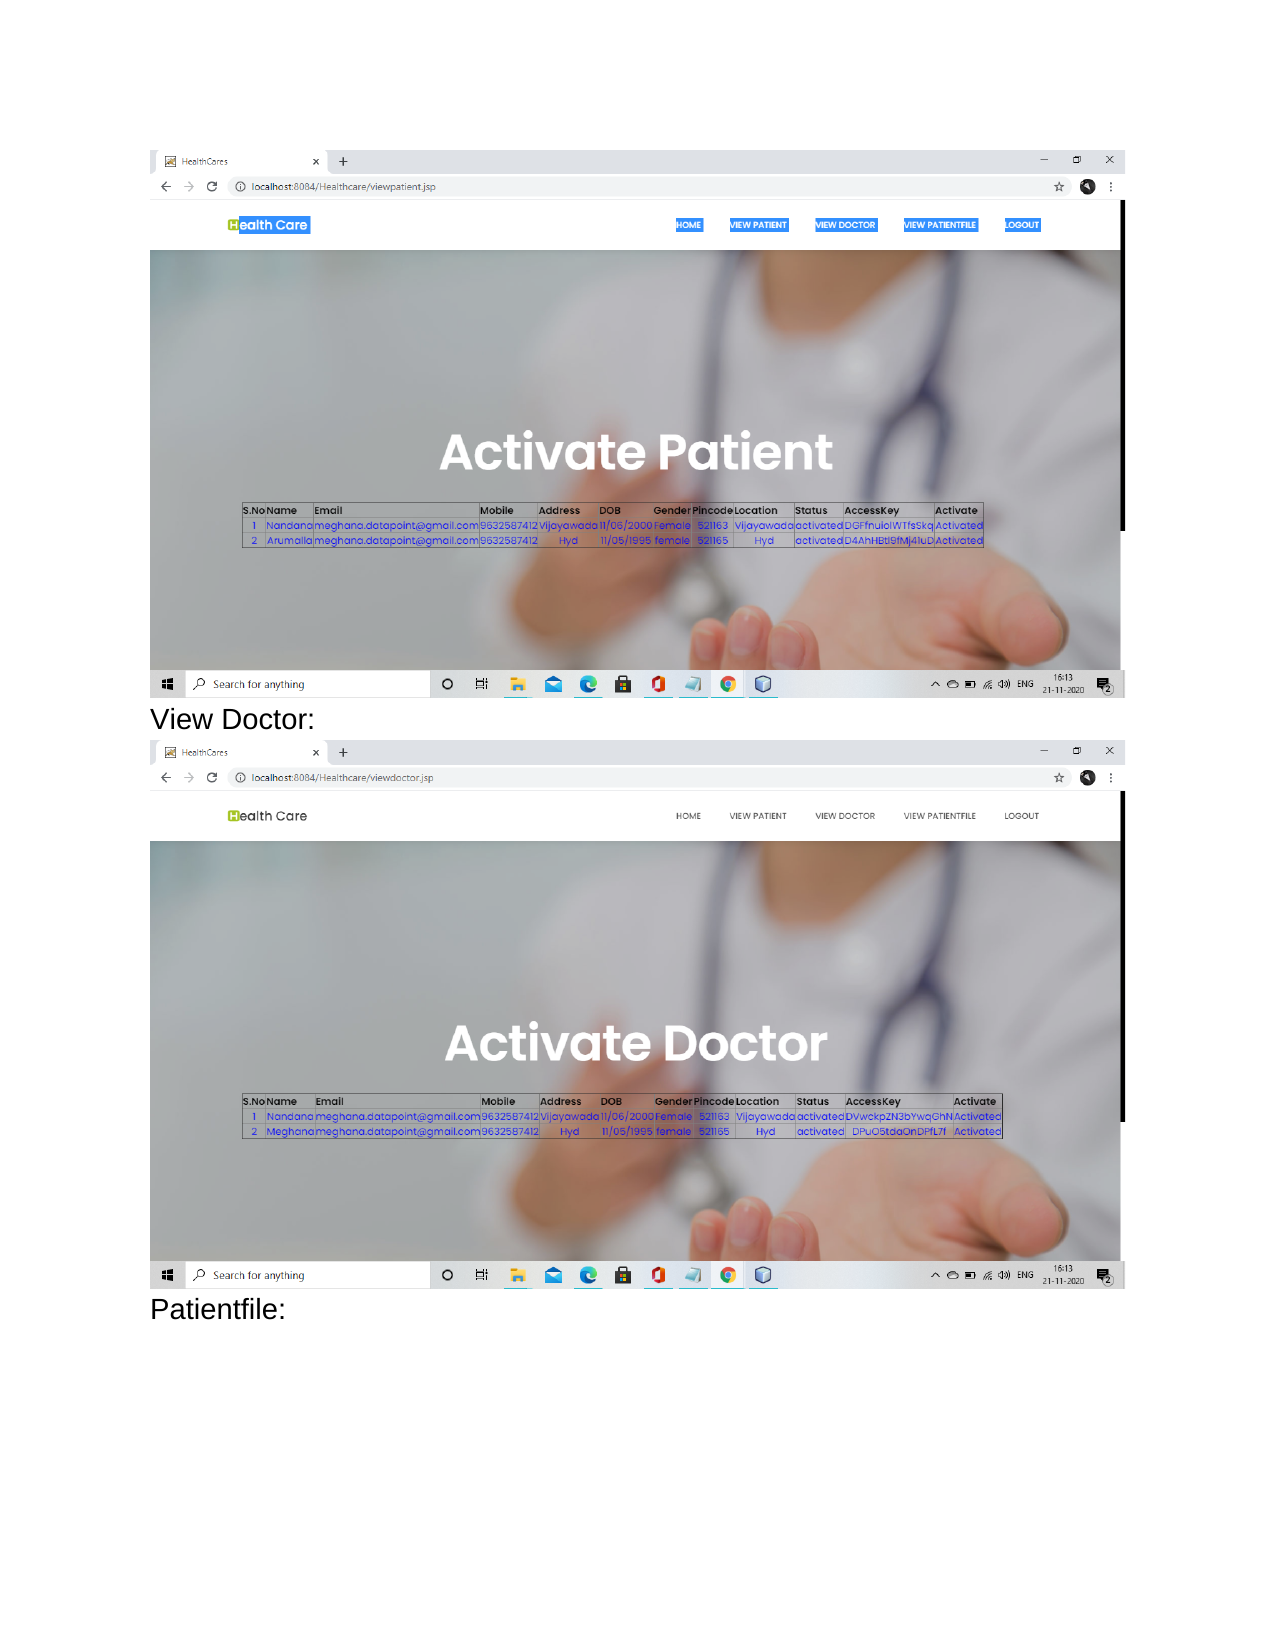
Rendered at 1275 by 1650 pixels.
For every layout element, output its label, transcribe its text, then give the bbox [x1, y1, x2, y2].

picture [150, 150, 1125, 698]
text View Doctor: [150, 702, 1125, 735]
picture [150, 740, 1125, 1289]
text Patientfile: [150, 1292, 1125, 1326]
